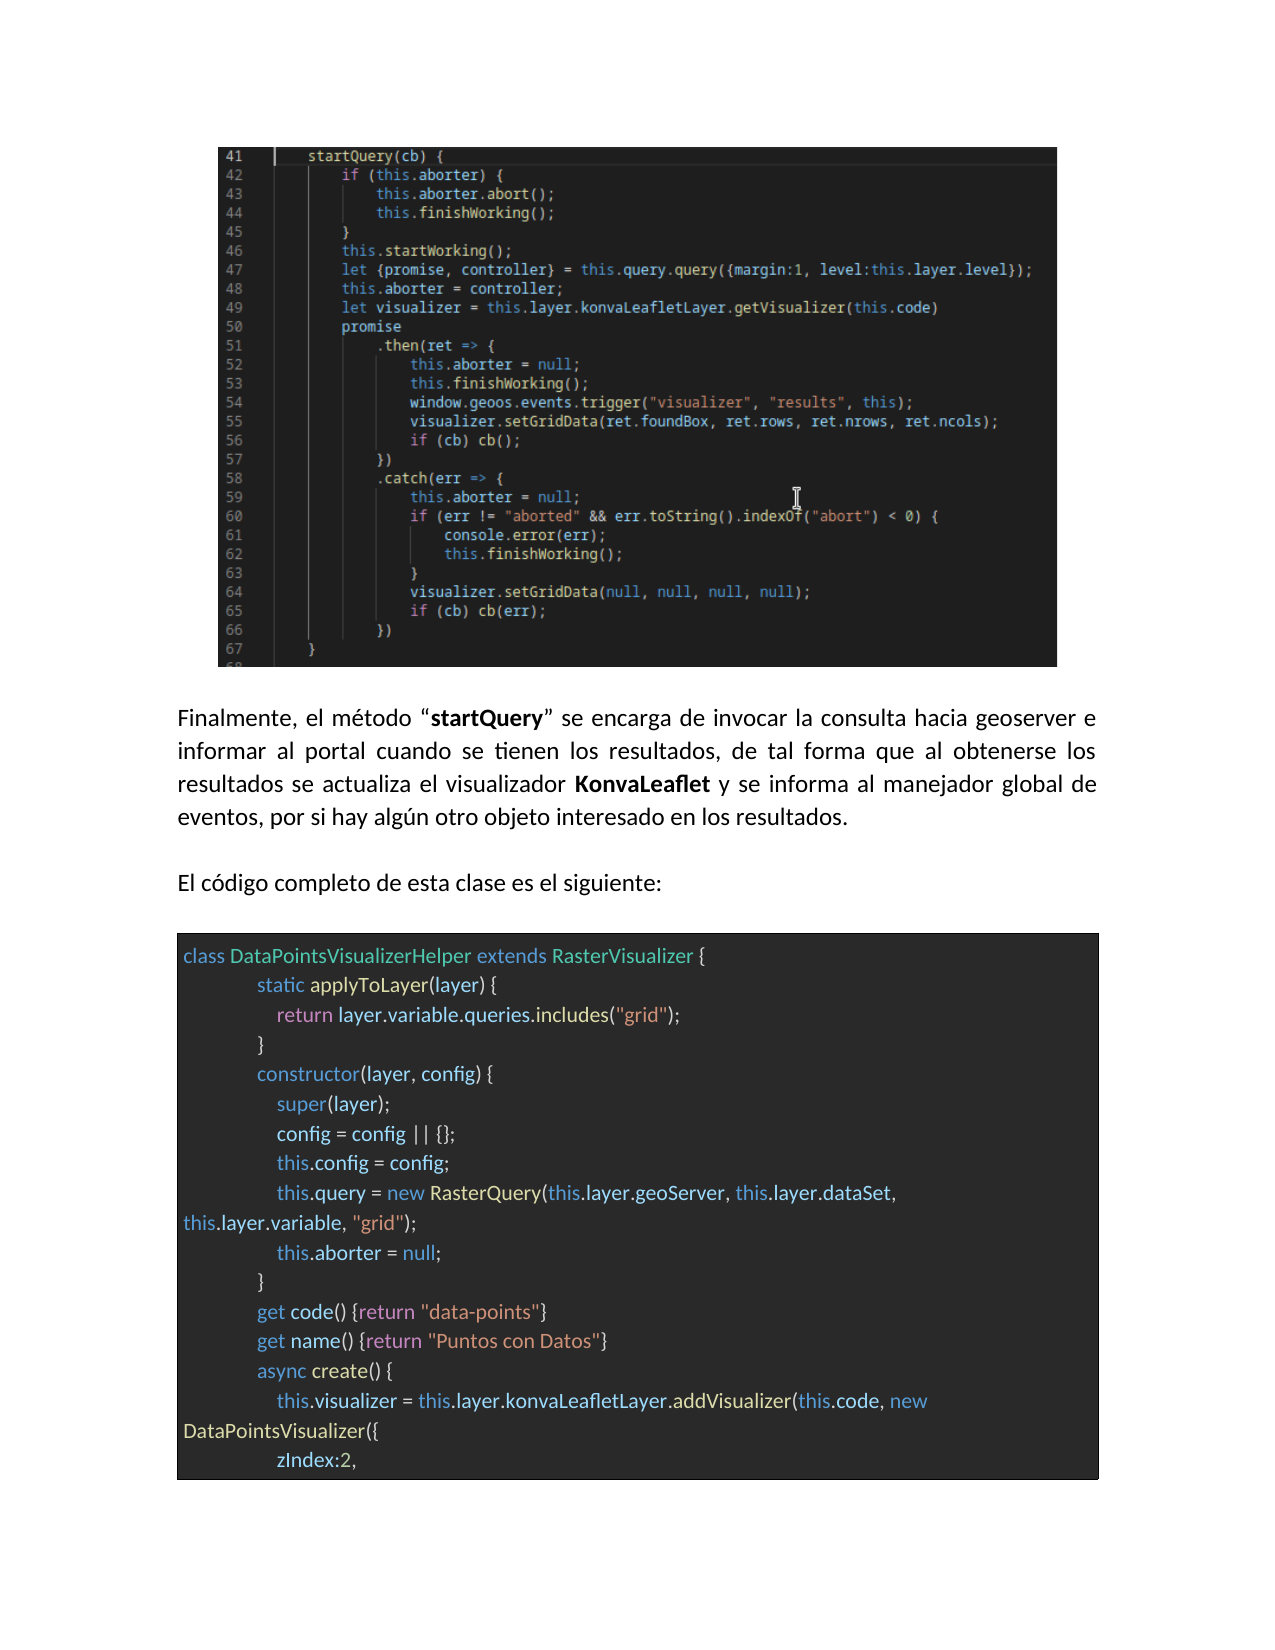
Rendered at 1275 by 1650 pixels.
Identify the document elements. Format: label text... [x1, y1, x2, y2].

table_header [178, 934, 1098, 1479]
text Finalmente, el método “startQuery” se encarga de invocar la consulta hacia geoserver e informar al portal cuando se tienen los resultados, de tal forma que al obtenerse los resultados se actualiza el visualizador KonvaLeaflet y se informa al manejador global de eventos, por si hay algún otro objeto interesado en los resultados. [177, 702, 1098, 831]
text El código completo de esta clase es el siguiente: [177, 867, 1098, 897]
